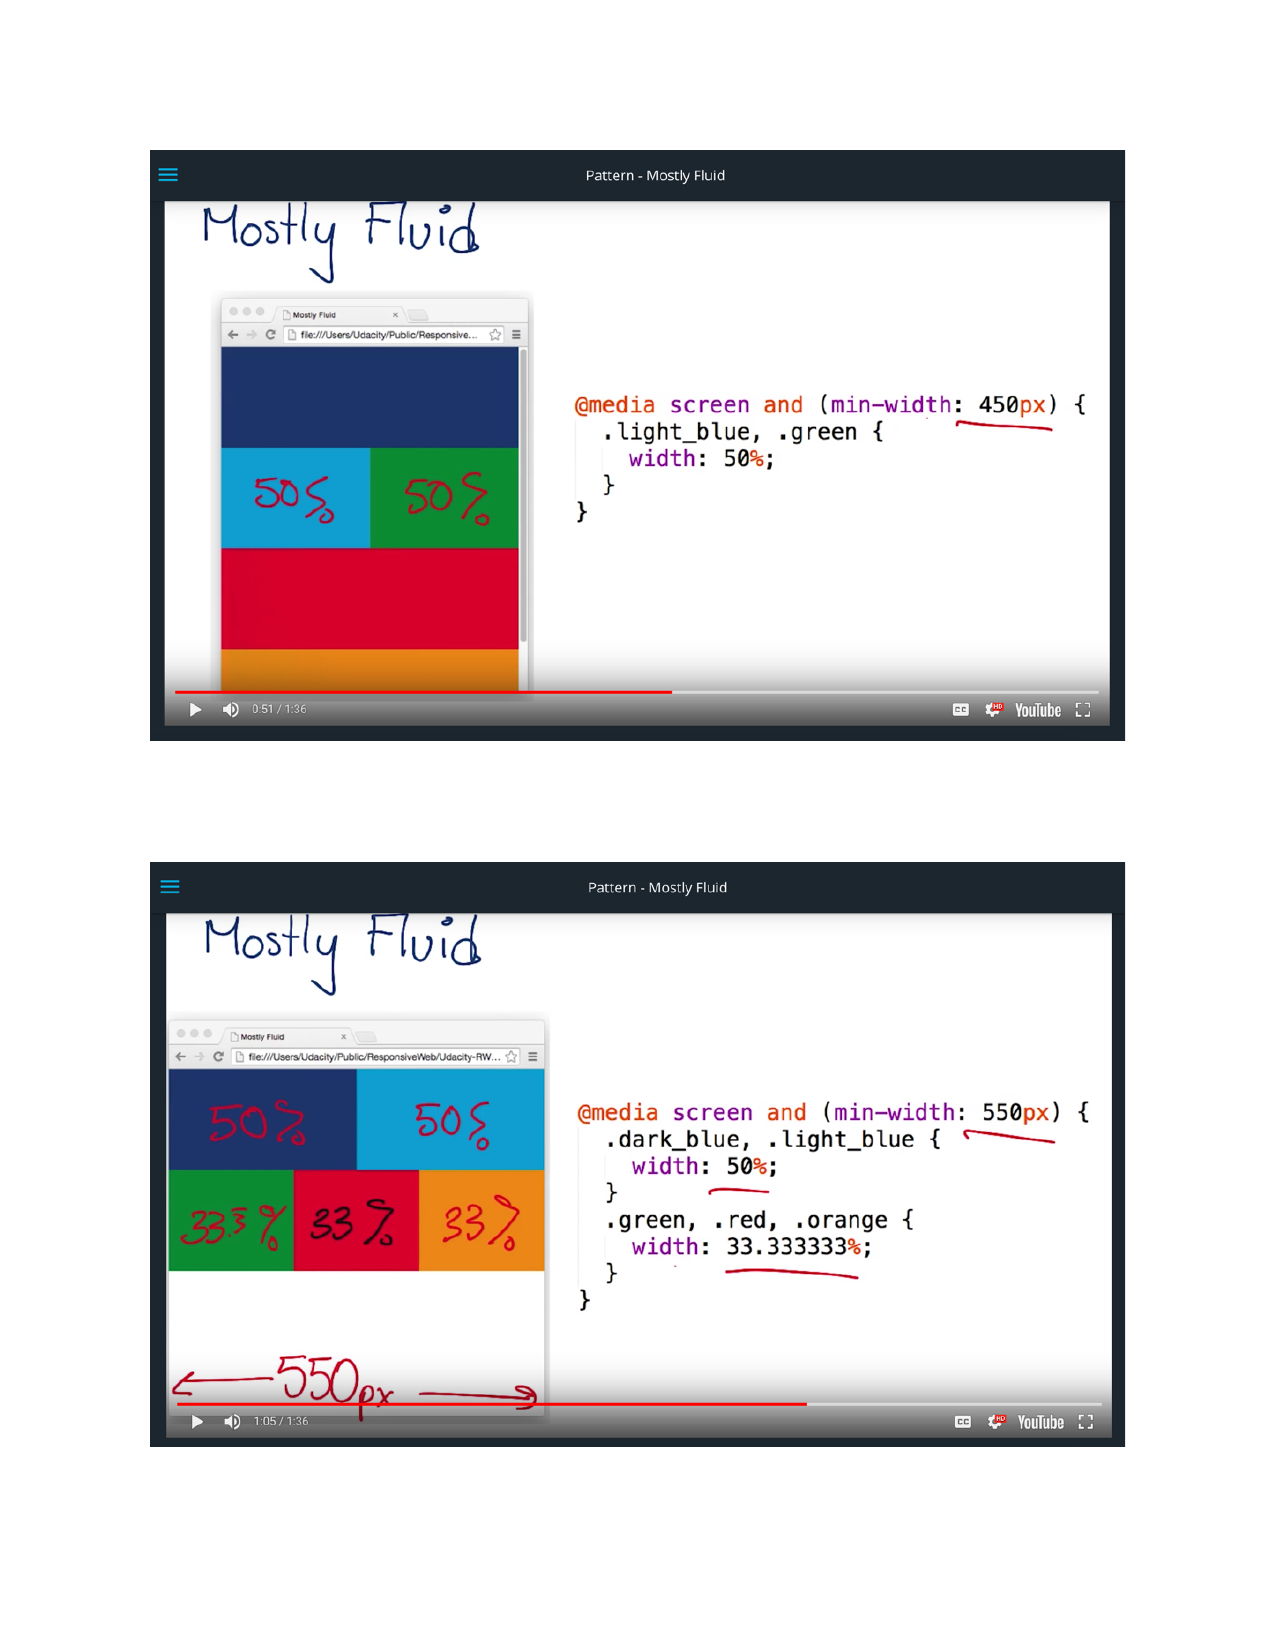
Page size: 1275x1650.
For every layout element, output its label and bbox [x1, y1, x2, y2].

picture [150, 150, 1125, 741]
picture [150, 862, 1125, 1447]
